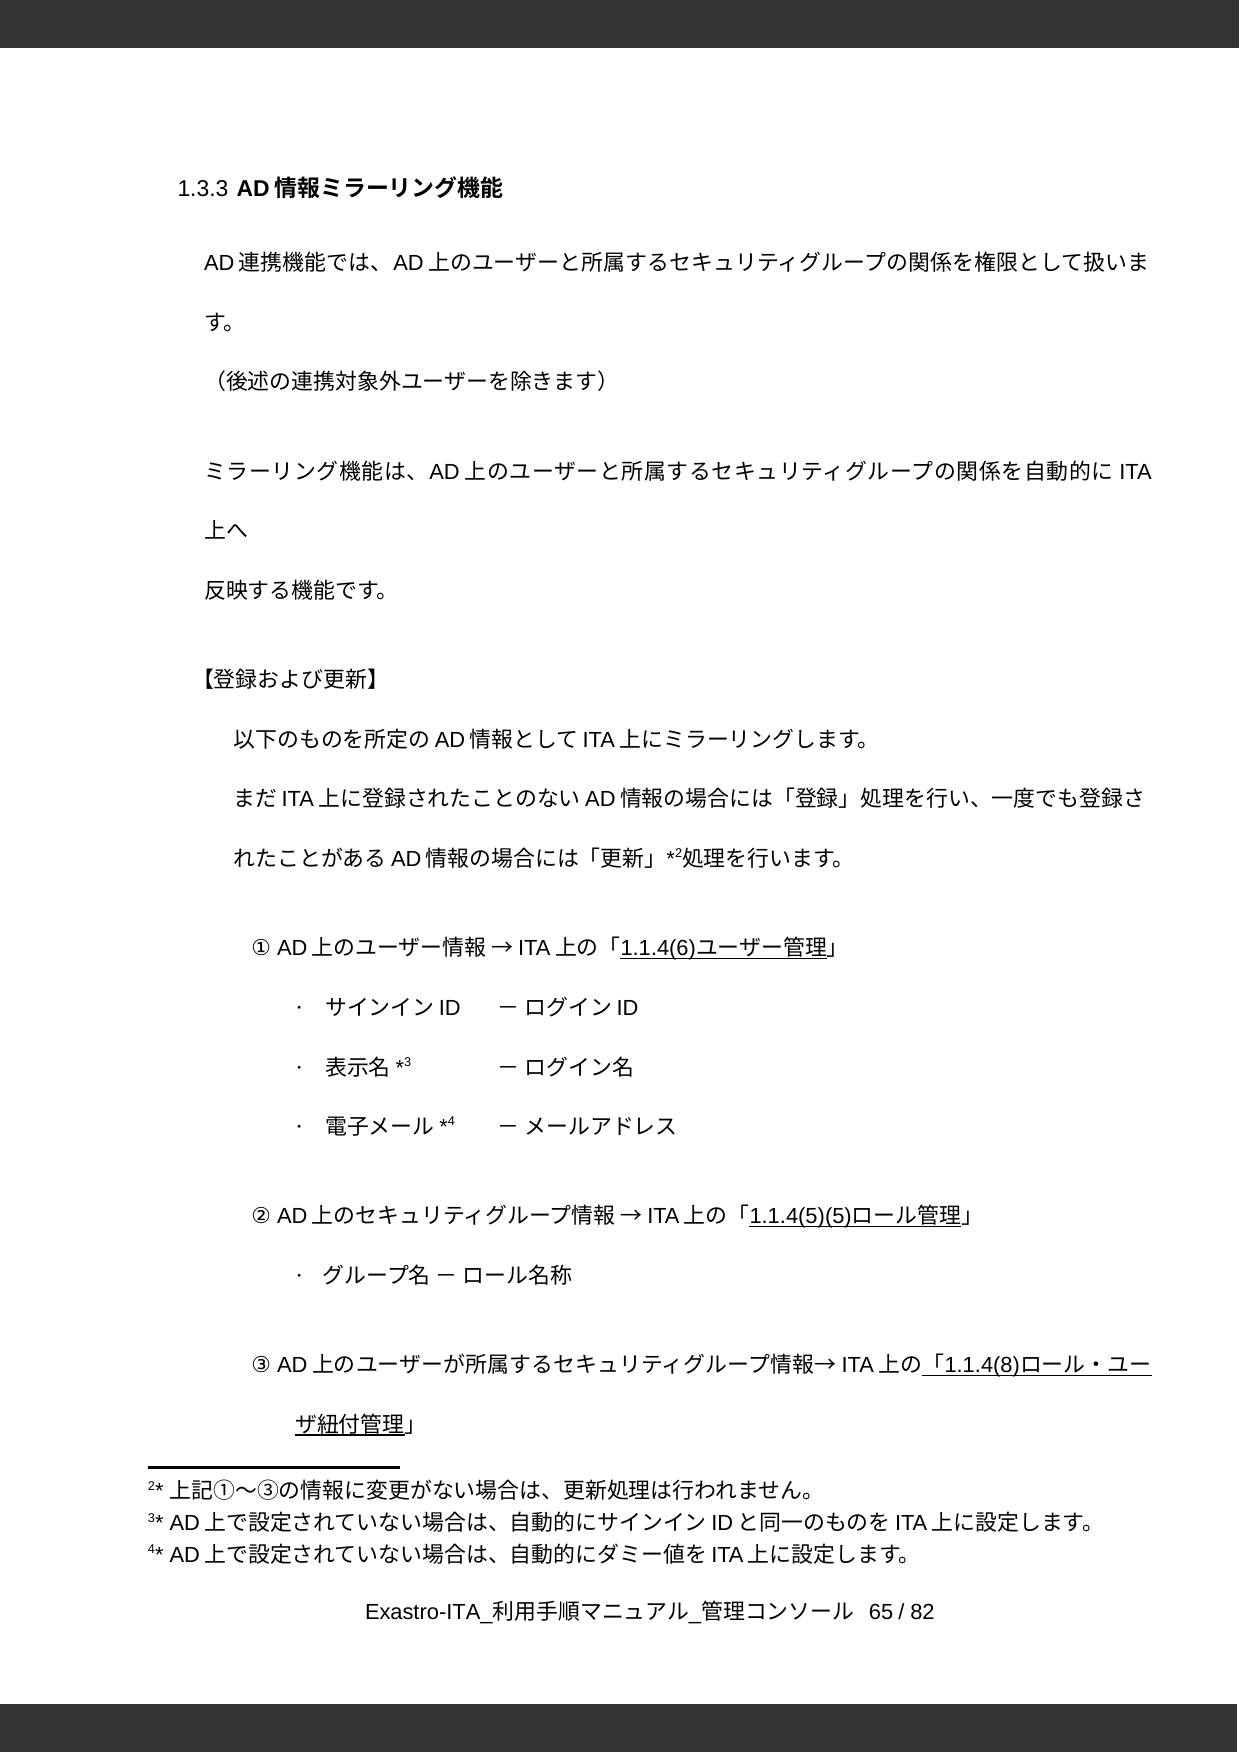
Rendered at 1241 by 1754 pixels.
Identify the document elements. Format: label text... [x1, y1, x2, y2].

text AD連携機能では、AD上のユーザーと所属するセキュリティグループの関係を権限として扱います。 [204, 231, 1152, 350]
text 反映する機能です。 [204, 559, 1152, 618]
list サインインID － ログインID [295, 976, 1152, 1036]
list 電子メール * － メールアドレス [295, 1095, 1152, 1155]
text ミラーリング機能は、AD上のユーザーと所属するセキュリティグループの関係を自動的にITA上へ [204, 440, 1152, 559]
subtitle AD上のユーザーが所属するセキュリティグループ情報→ ITA上の「1.1.4(8)ロール・ユーザ紐付管理」 [251, 1333, 1152, 1453]
subtitle AD上のユーザー情報 → ITA上の「1.1.4(6)ユーザー管理」 [251, 916, 1152, 976]
subtitle AD情報ミラーリング機能 [177, 157, 1152, 216]
picture [0, 0, 1239, 48]
text （後述の連携対象外ユーザーを除きます） [204, 350, 1152, 410]
list まだITA上に登録されたことのないAD情報の場合には「登録」処理を行い、一度でも登録されたことがあるAD情報の場合には「更新」*処理を行います。 [233, 767, 1152, 887]
list グループ名 － ロール名称 [295, 1244, 1152, 1304]
subtitle AD上のセキュリティグループ情報 → ITA上の「1.1.4(5)(5)ロール管理」 [251, 1184, 1152, 1244]
picture [0, 1704, 1237, 1752]
text 【登録および更新】 [192, 648, 1152, 708]
list 以下のものを所定のAD情報としてITA上にミラーリングします。 [233, 708, 1152, 767]
list 表示名 * － ログイン名 [295, 1036, 1152, 1095]
